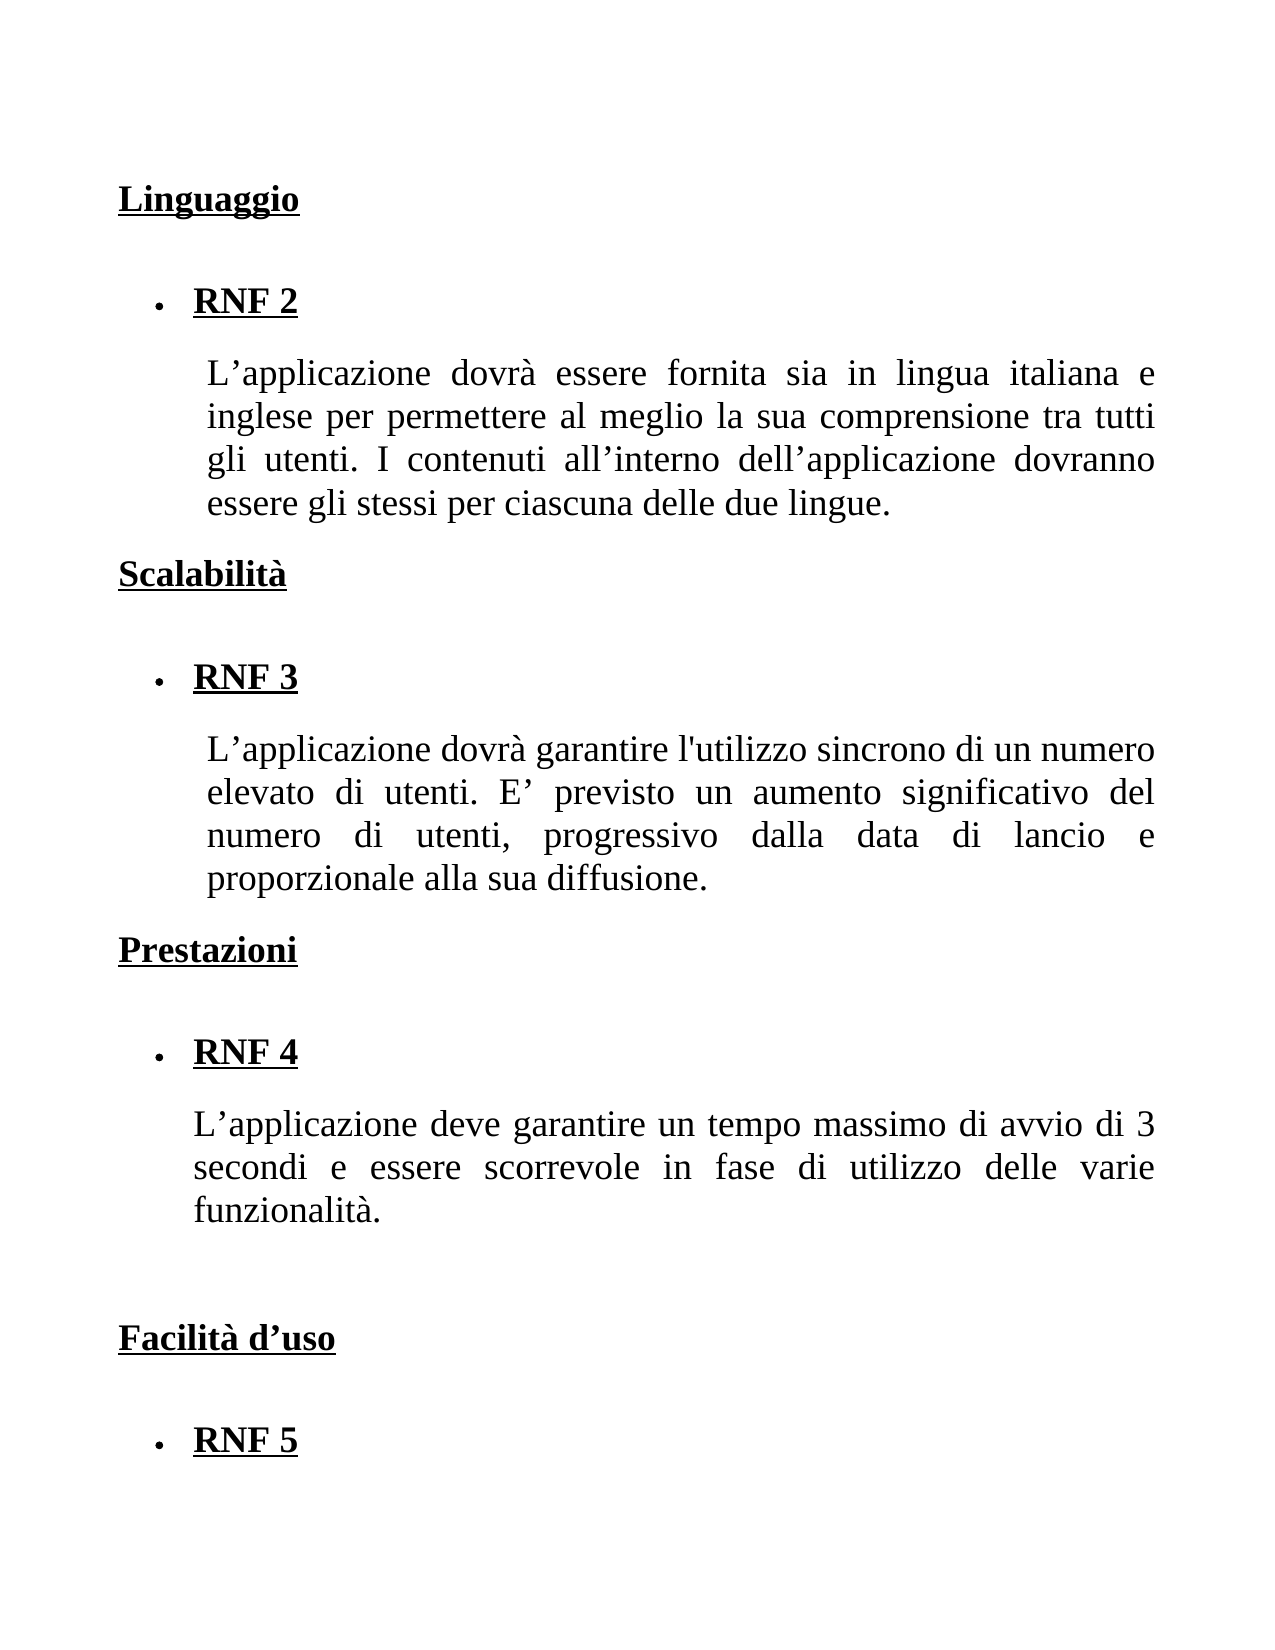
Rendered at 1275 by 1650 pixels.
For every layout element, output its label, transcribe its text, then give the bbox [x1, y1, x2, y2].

list RNF 5 [156, 1418, 1157, 1461]
list RNF 4 [156, 1030, 1157, 1073]
text Facilità d’uso [118, 1315, 1157, 1358]
text Scalabilità [118, 552, 1157, 595]
text L’applicazione dovrà essere fornita sia in lingua italiana e inglese per permettere al meglio la sua comprensione tra tutti gli utenti. I contenuti all’interno dell’applicazione dovranno essere gli stessi per ciascuna delle due lingue. [207, 351, 1157, 523]
text L’applicazione dovrà garantire l'utilizzo sincrono di un numero elevato di utenti. E’ previsto un aumento significativo del numero di utenti, progressivo dalla data di lancio e proporzionale alla sua diffusione. [207, 726, 1157, 899]
text Prestazioni [118, 927, 1157, 971]
text Linguaggio [118, 176, 1157, 219]
text L’applicazione deve garantire un tempo massimo di avvio di 3 secondi e essere scorrevole in fase di utilizzo delle varie funzionalità. [193, 1102, 1157, 1231]
list RNF 2 [156, 279, 1157, 322]
list RNF 3 [156, 654, 1157, 697]
